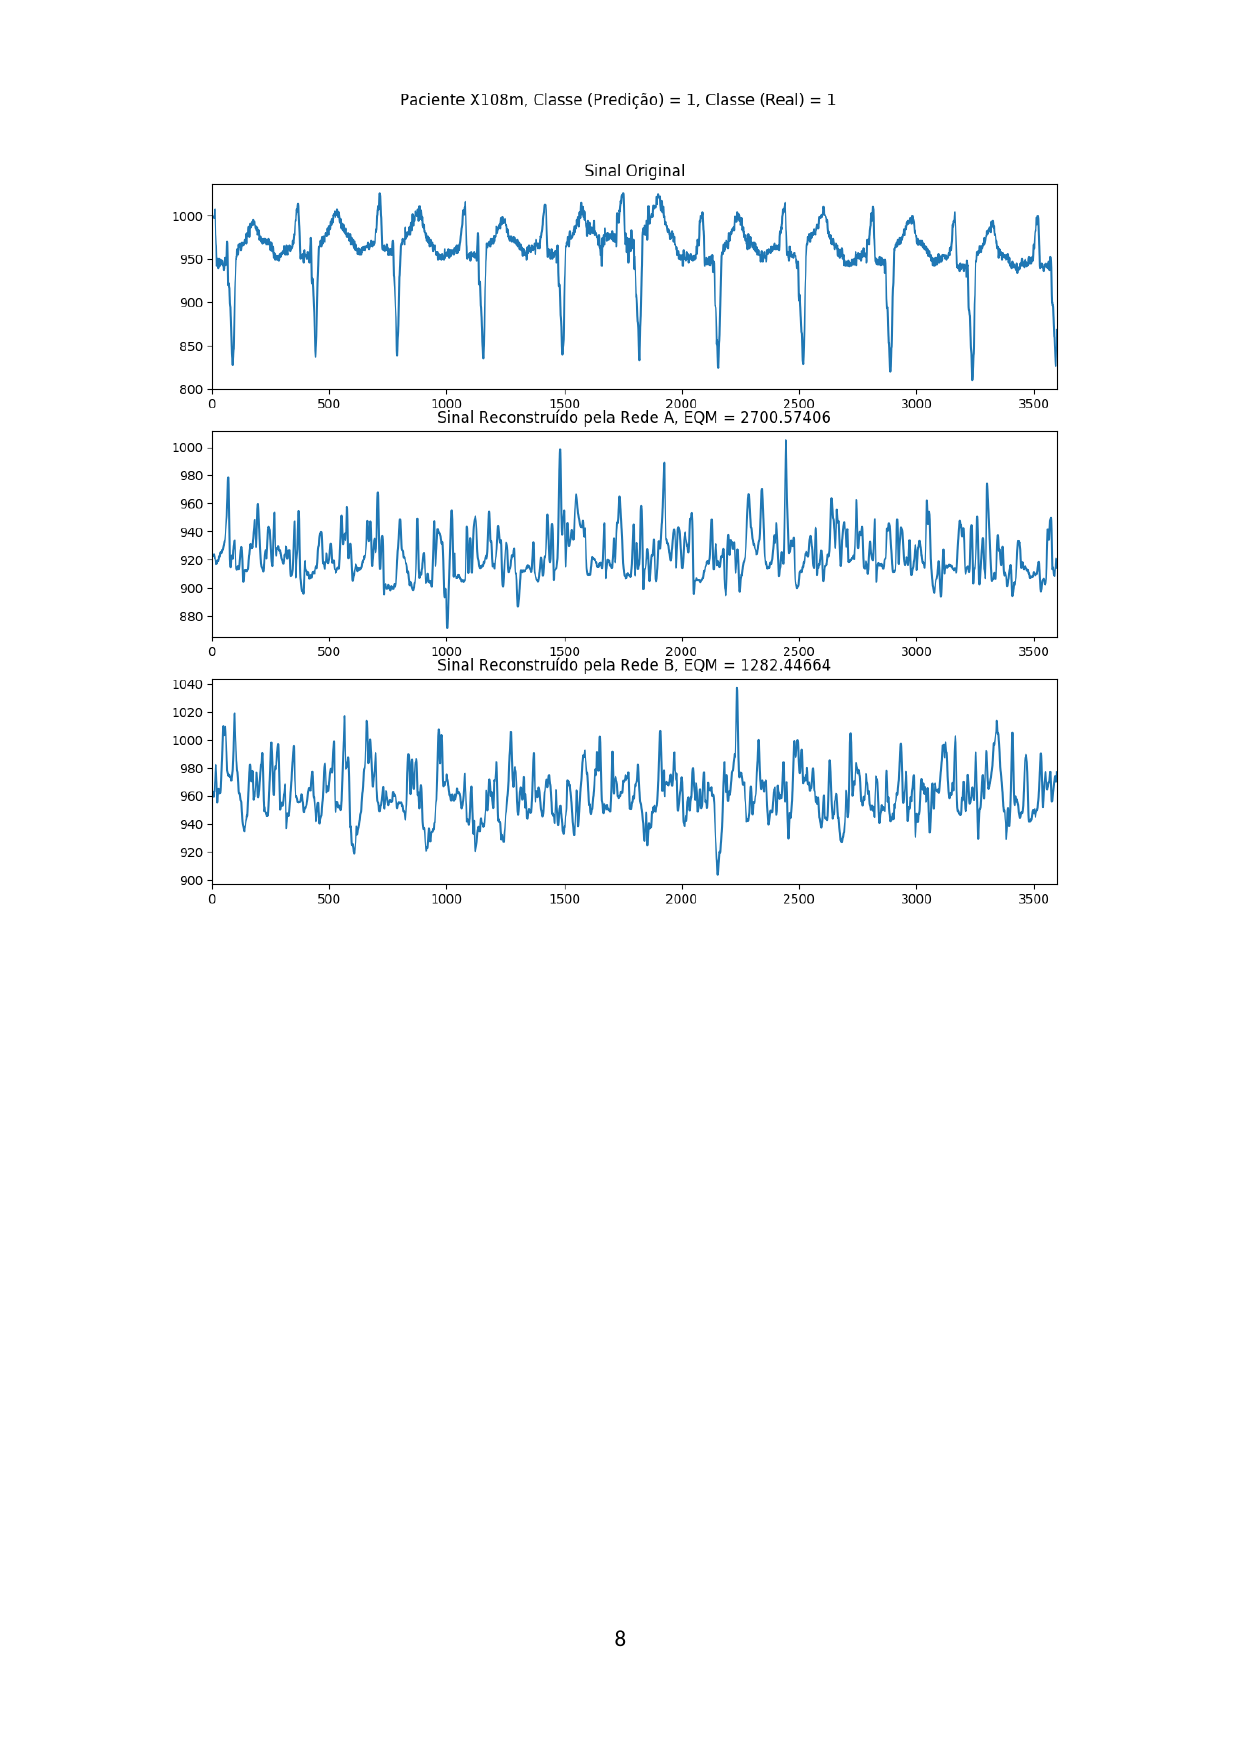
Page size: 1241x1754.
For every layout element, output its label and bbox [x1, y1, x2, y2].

picture [75, 75, 1166, 984]
